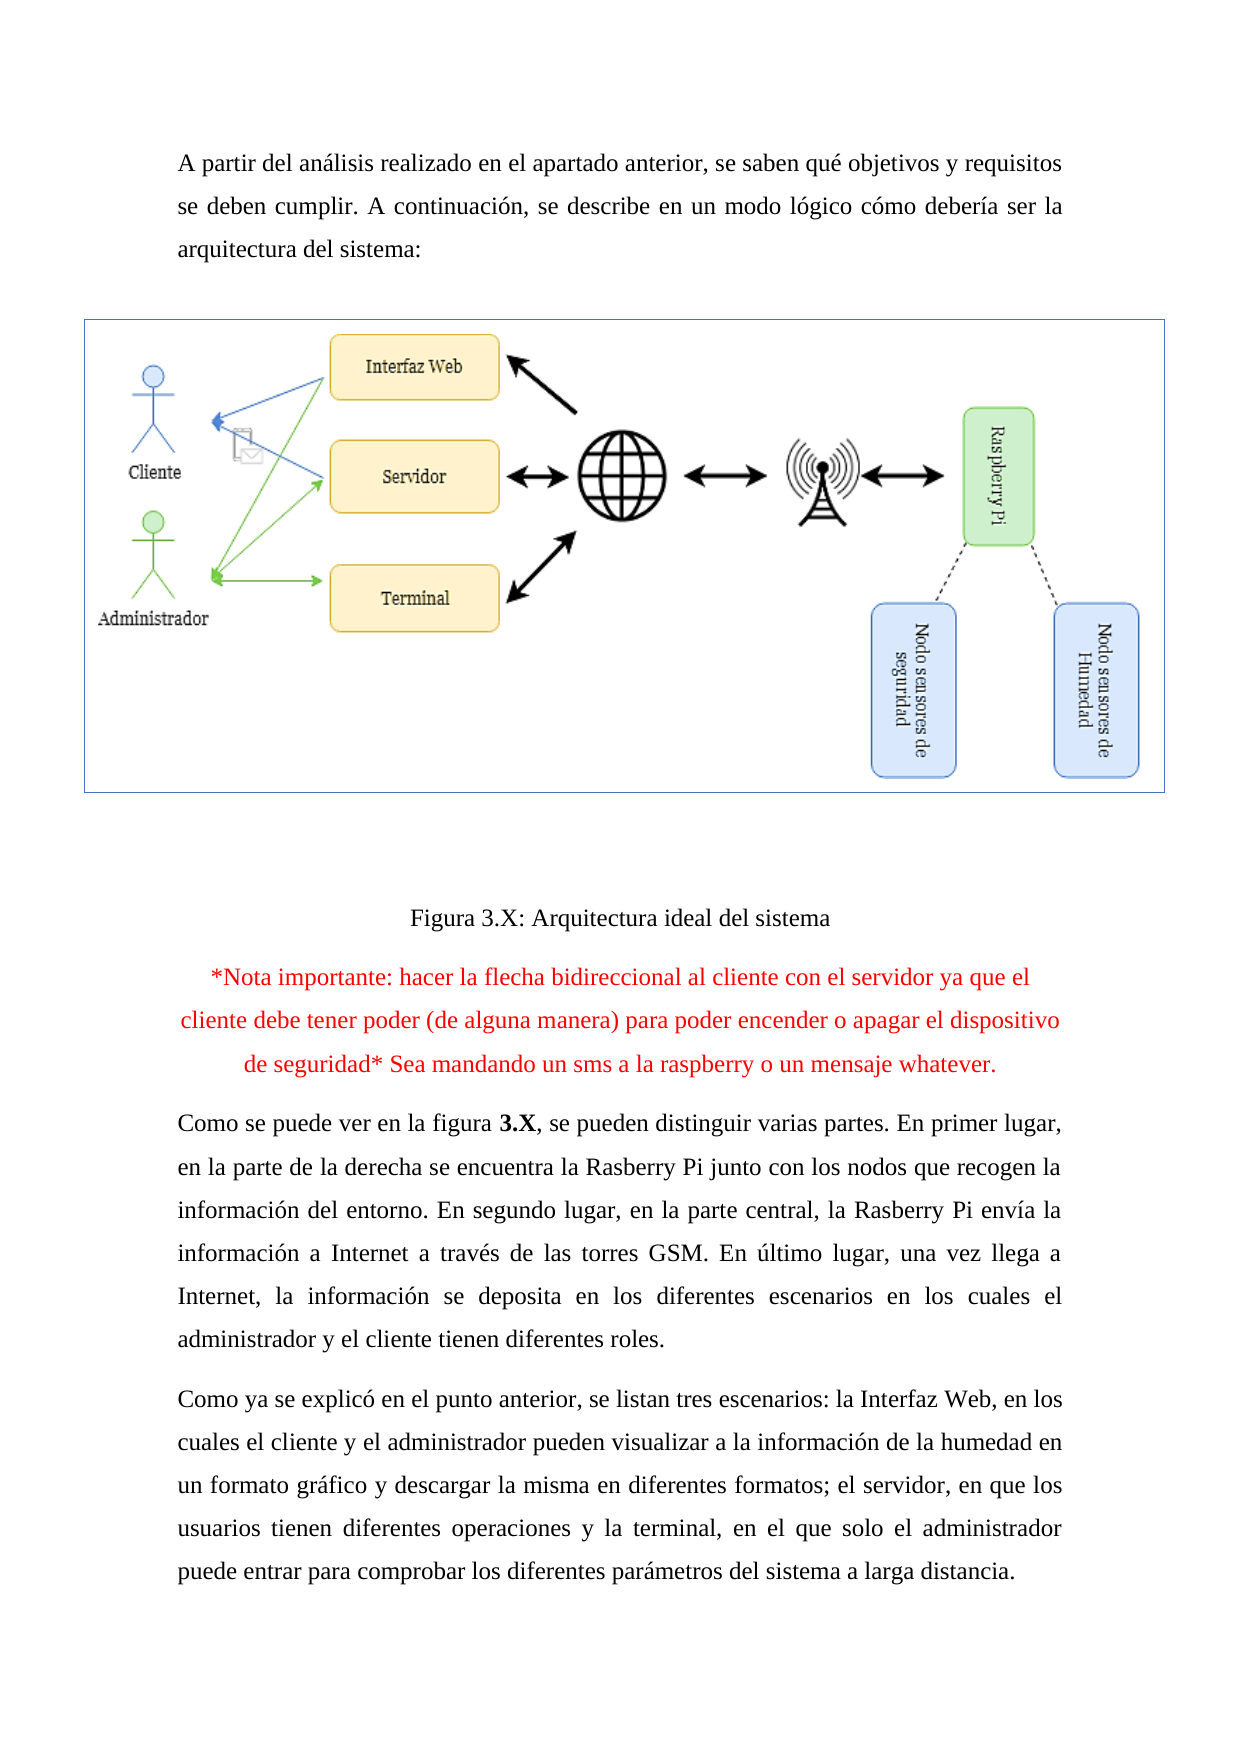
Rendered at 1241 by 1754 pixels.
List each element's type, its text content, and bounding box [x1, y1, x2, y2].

text *Nota importante: hacer la flecha bidireccional al cliente con el servidor ya que el cliente debe tener poder (de alguna manera) para poder encender o apagar el dispositivo de seguridad* Sea mandando un sms a la raspberry o un mensaje whatever. [177, 962, 1063, 1077]
picture [98, 334, 1141, 779]
text Como ya se explicó en el punto anterior, se listan tres escenarios: la Interfaz Web, en los cuales el cliente y el administrador pueden visualizar a la información de la humedad en un formato gráfico y descargar la misma en diferentes formatos; el servidor, en que los usuarios tienen diferentes operaciones y la terminal, en el que solo el administrador puede entrar para comprobar los diferentes parámetros del sistema a larga distancia. [177, 1384, 1063, 1585]
text Figura 3.X: Arquitectura ideal del sistema [177, 903, 1063, 931]
text A partir del análisis realizado en el apartado anterior, se saben qué objetivos y requisitos se deben cumplir. A continuación, se describe en un modo lógico cómo debería ser la arquitectura del sistema: [177, 148, 1063, 263]
text Como se puede ver en la figura 3.X, se pueden distinguir varias partes. En primer lugar, en la parte de la derecha se encuentra la Rasberry Pi junto con los nodos que recogen la información del entorno. En segundo lugar, en la parte central, la Rasberry Pi envía la información a Internet a través de las torres GSM. En último lugar, una vez llega a Internet, la información se deposita en los diferentes escenarios en los cuales el administrador y el cliente tienen diferentes roles. [177, 1108, 1063, 1353]
